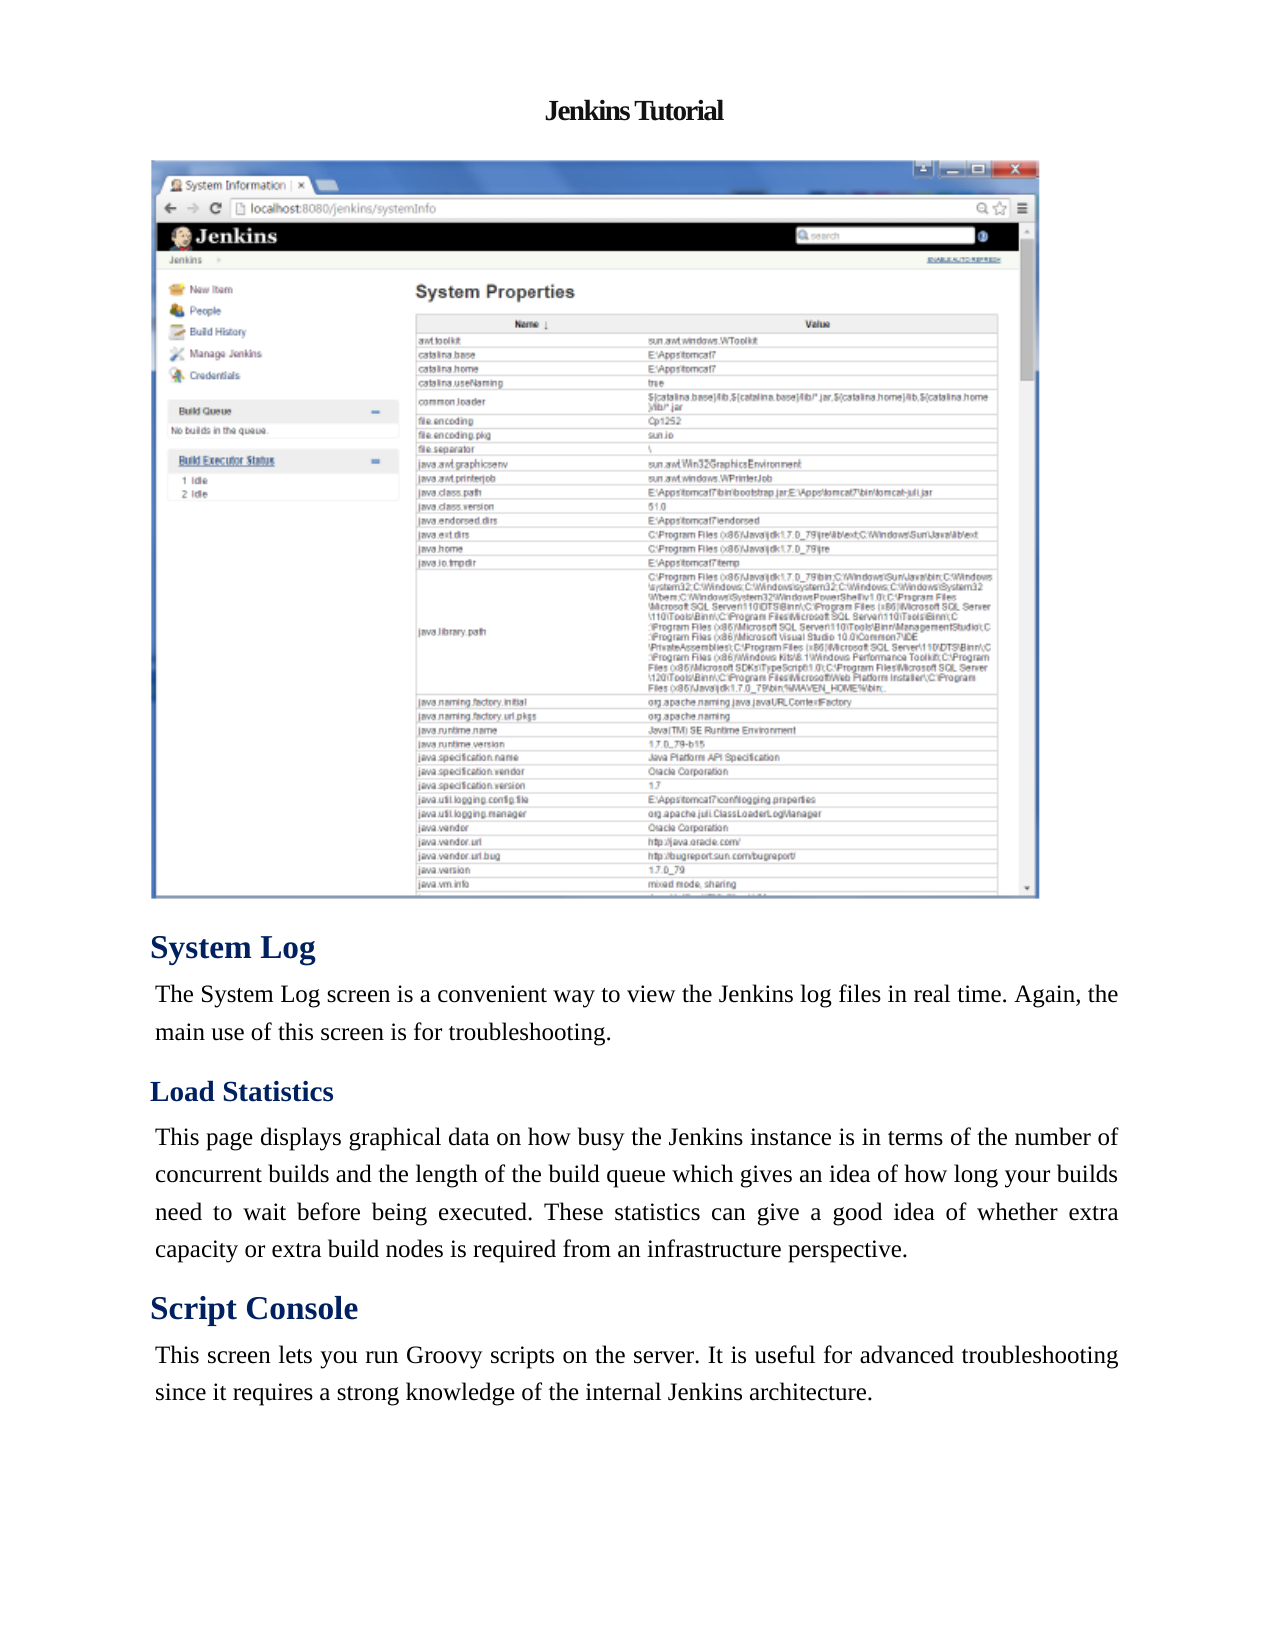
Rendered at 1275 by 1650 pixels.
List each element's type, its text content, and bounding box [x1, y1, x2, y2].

subtitle Load Statistics [150, 1070, 1120, 1108]
text The System Log screen is a convenient way to view the Jenkins log files in real time. Again, the main use of this screen is for troubleshooting. [155, 970, 1120, 1045]
subtitle Script Console [150, 1288, 1120, 1326]
picture [150, 160, 1041, 902]
text This screen lets you run Groovy scripts on the server. It is useful for advanced troubleshooting since it requires a strong knowledge of the internal Jenkins architecture. [155, 1331, 1120, 1406]
subtitle System Log [150, 927, 1120, 965]
text This page displays graphical data on how busy the Jenkins instance is in terms of the number of concurrent builds and the length of the build queue which gives an idea of how long your builds need to wait before being executed. These statistics can give a good idea of whether extra capacity or extra build nodes is required from an infrastructure perspective. [155, 1113, 1120, 1263]
